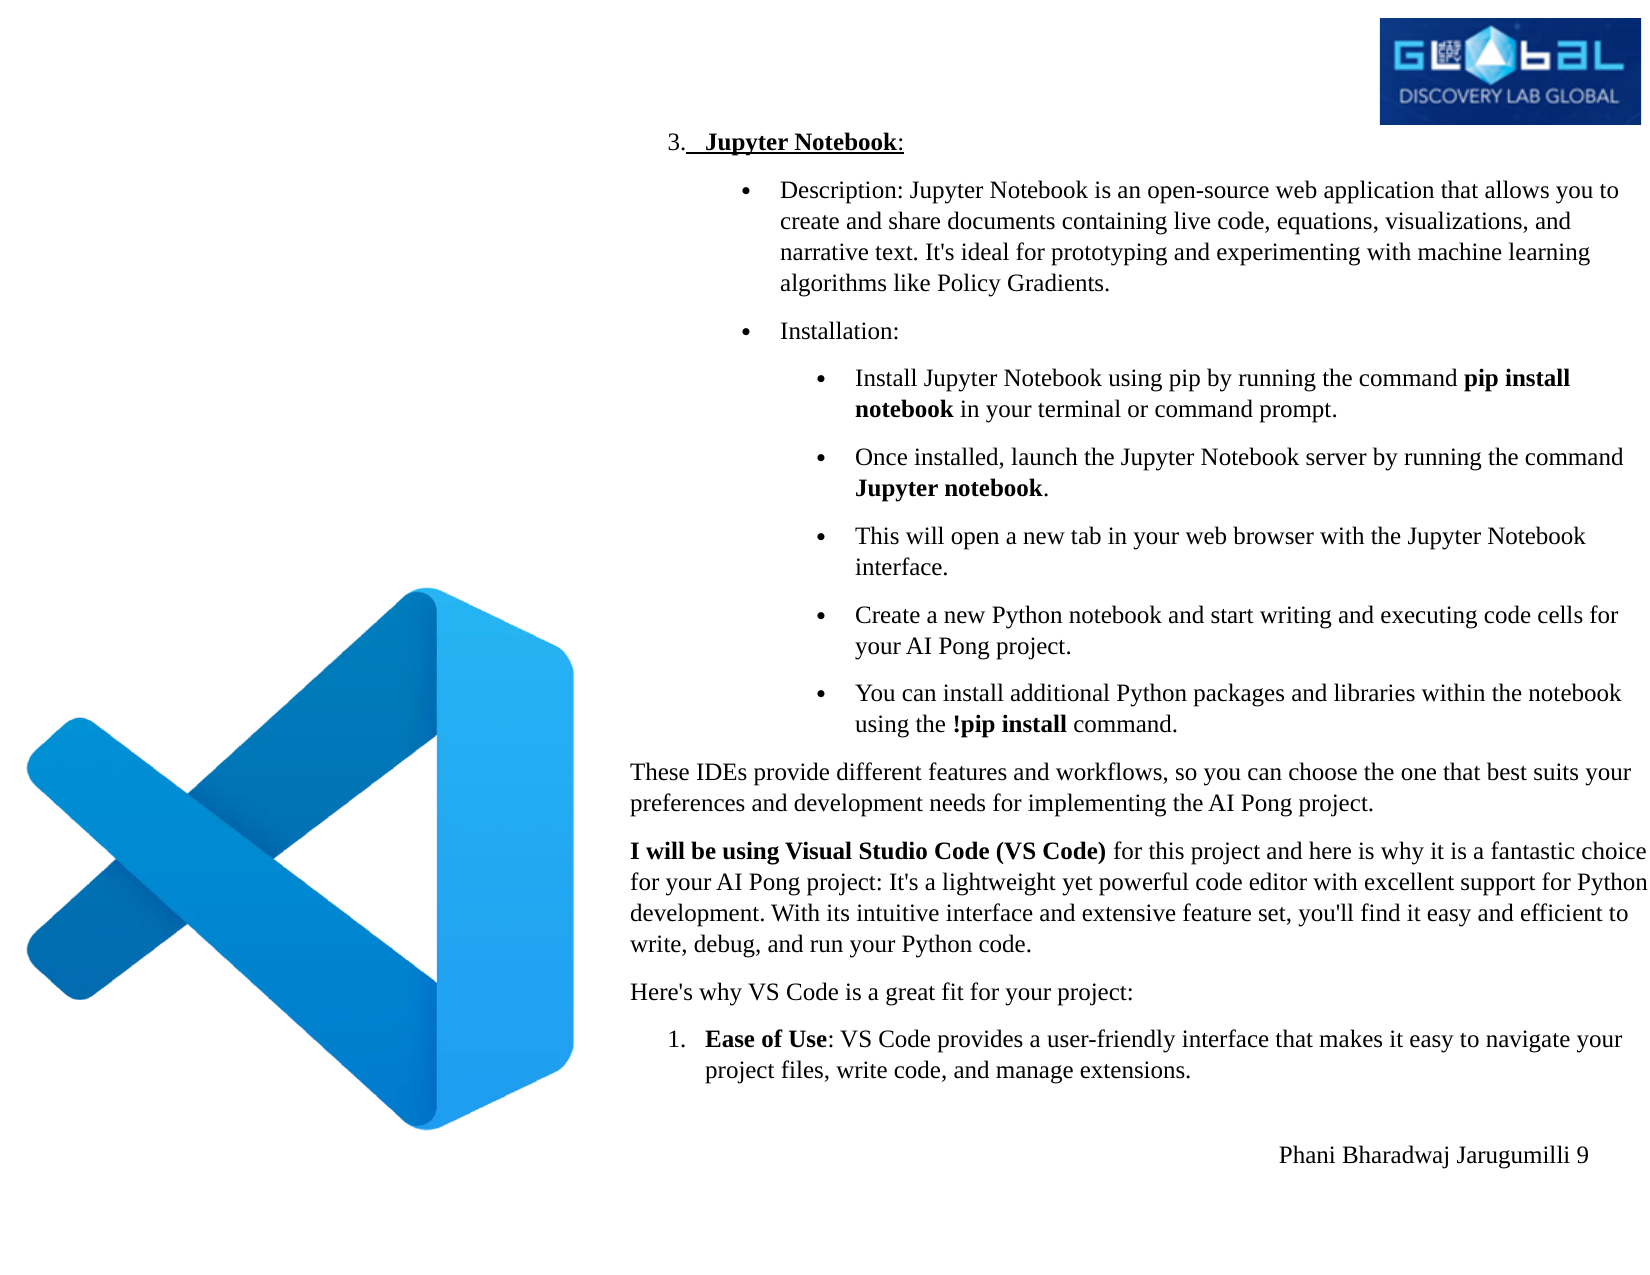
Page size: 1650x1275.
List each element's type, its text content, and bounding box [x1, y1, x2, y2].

picture [12, 571, 588, 1146]
list You can install additional Python packages and libraries within the notebook using the !pip install command. [817, 678, 1650, 738]
list Create a new Python notebook and start writing and executing code cells for your AI Pong project. [817, 600, 1650, 659]
text These IDEs provide different features and workflows, so you can choose the one that best suits your preferences and development needs for implementing the AI Pong project. [630, 757, 1650, 817]
text I will be using Visual Studio Code (VS Code) for this project and here is why it is a fantastic choice for your AI Pong project: It's a lightweight yet powerful code editor with excellent support for Python development. With its intuitive interface and extensive feature set, you'll find it easy and efficient to write, debug, and run your Python code. [630, 836, 1650, 958]
list This will open a new tab in your web browser with the Jupyter Notebook interface. [817, 521, 1650, 581]
list Ease of Use: VS Code provides a user-friendly interface that makes it easy to navigate your project files, write code, and manage extensions. [667, 1024, 1650, 1084]
picture [1379, 18, 1642, 106]
list Description: Jupyter Notebook is an open-source web application that allows you to create and share documents containing live code, equations, visualizations, and narrative text. It's ideal for prototyping and experimenting with machine learning algorithms like Policy Gradients. [742, 175, 1650, 297]
list Install Jupyter Notebook using pip by running the command pip install notebook in your terminal or command prompt. [817, 363, 1650, 423]
list Once installed, launch the Jupyter Notebook server by running the command Jupyter notebook. [817, 442, 1650, 502]
text Here's why VS Code is a great fit for your project: [630, 977, 1650, 1006]
list Installation: [742, 316, 1650, 344]
list Jupyter Notebook: [667, 106, 1650, 156]
